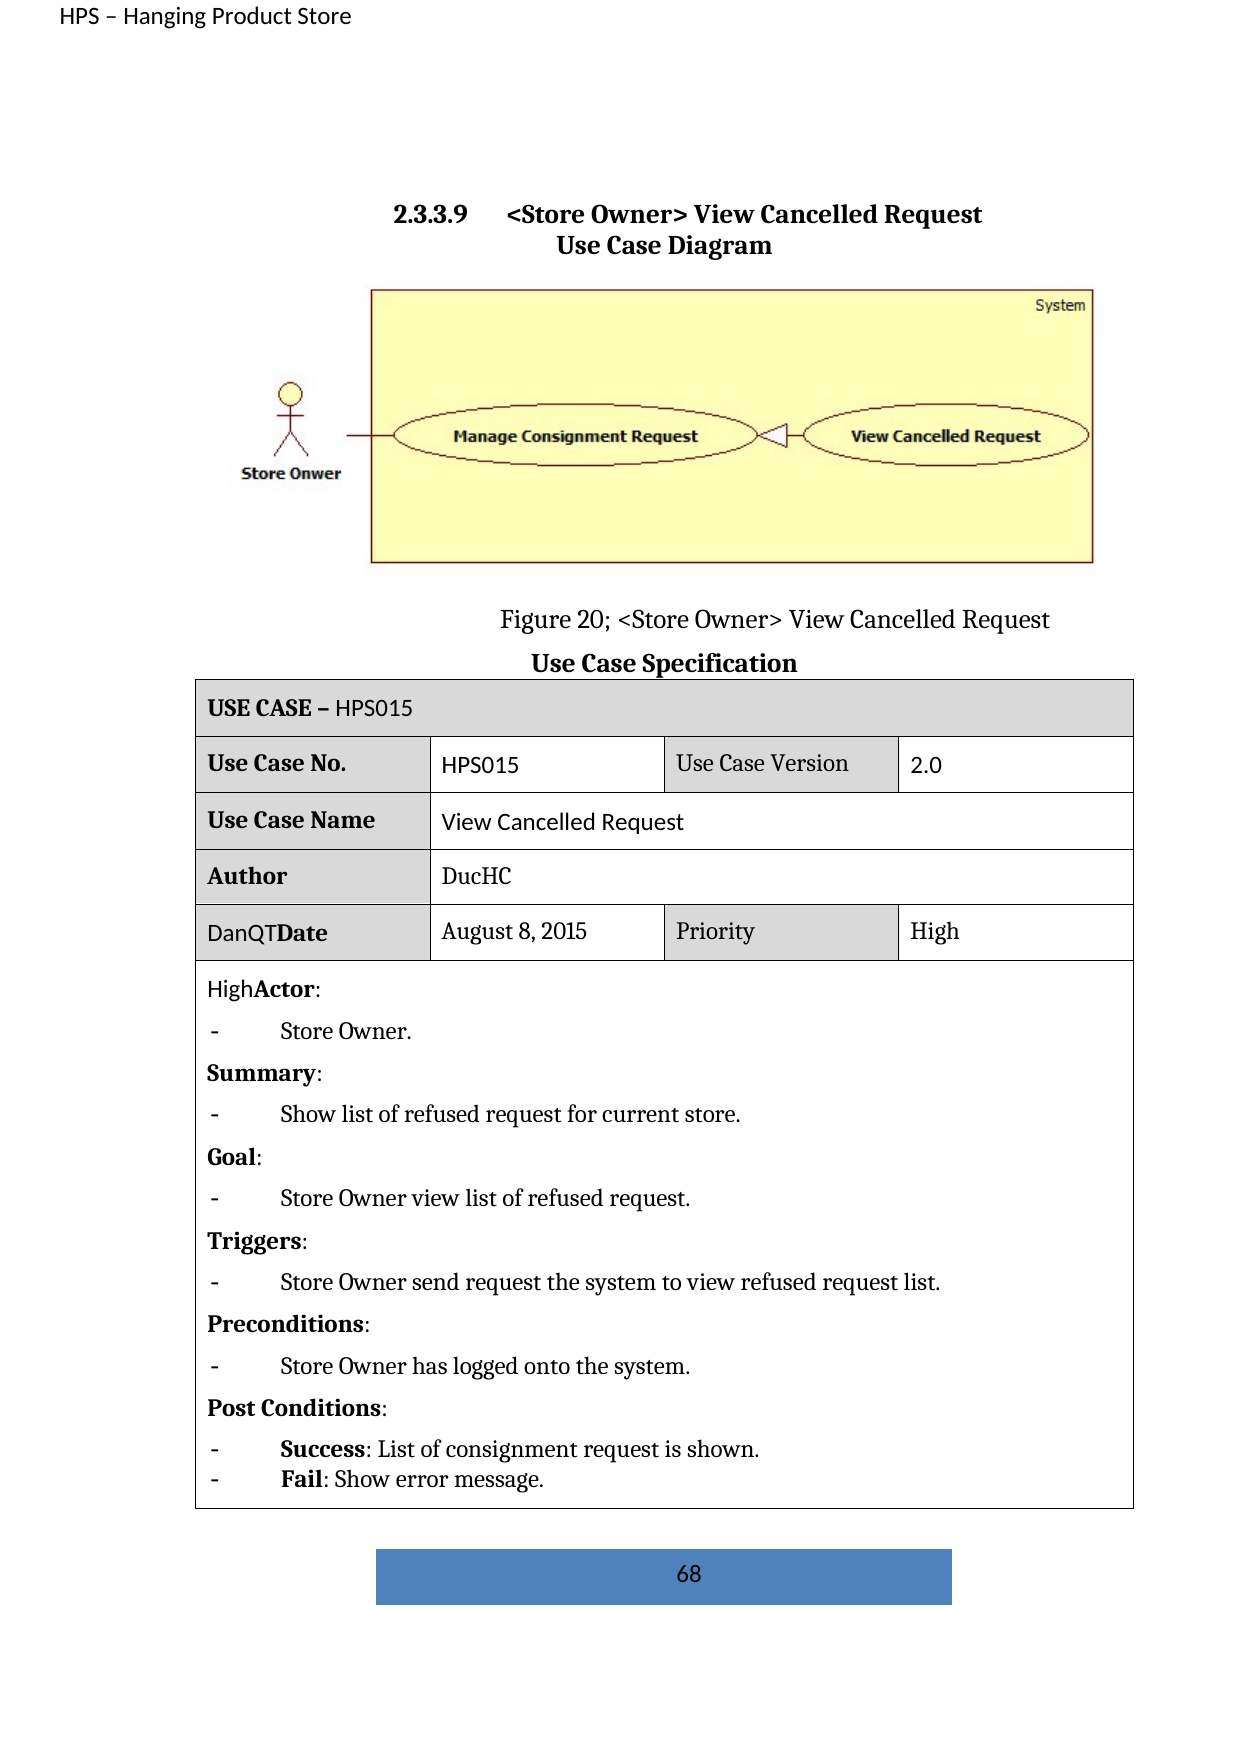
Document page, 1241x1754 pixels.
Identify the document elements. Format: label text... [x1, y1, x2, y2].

table_cell Date [196, 905, 430, 960]
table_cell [196, 961, 1133, 1508]
table_cell Use Case No. [196, 737, 430, 792]
subtitle <Store Owner> View Cancelled Request [393, 199, 1122, 230]
table_cell Author [196, 850, 430, 903]
table_cell Use Case Version [665, 737, 898, 792]
text Figure ; <Store Owner> View Cancelled Request [428, 604, 1122, 635]
table_cell Use Case Name [196, 793, 430, 849]
table_cell Priority [665, 905, 898, 960]
table_header USE CASE – [196, 680, 1133, 736]
text Use Case Specification [207, 648, 1122, 679]
text Use Case Diagram [207, 230, 1122, 261]
picture [207, 261, 1122, 592]
